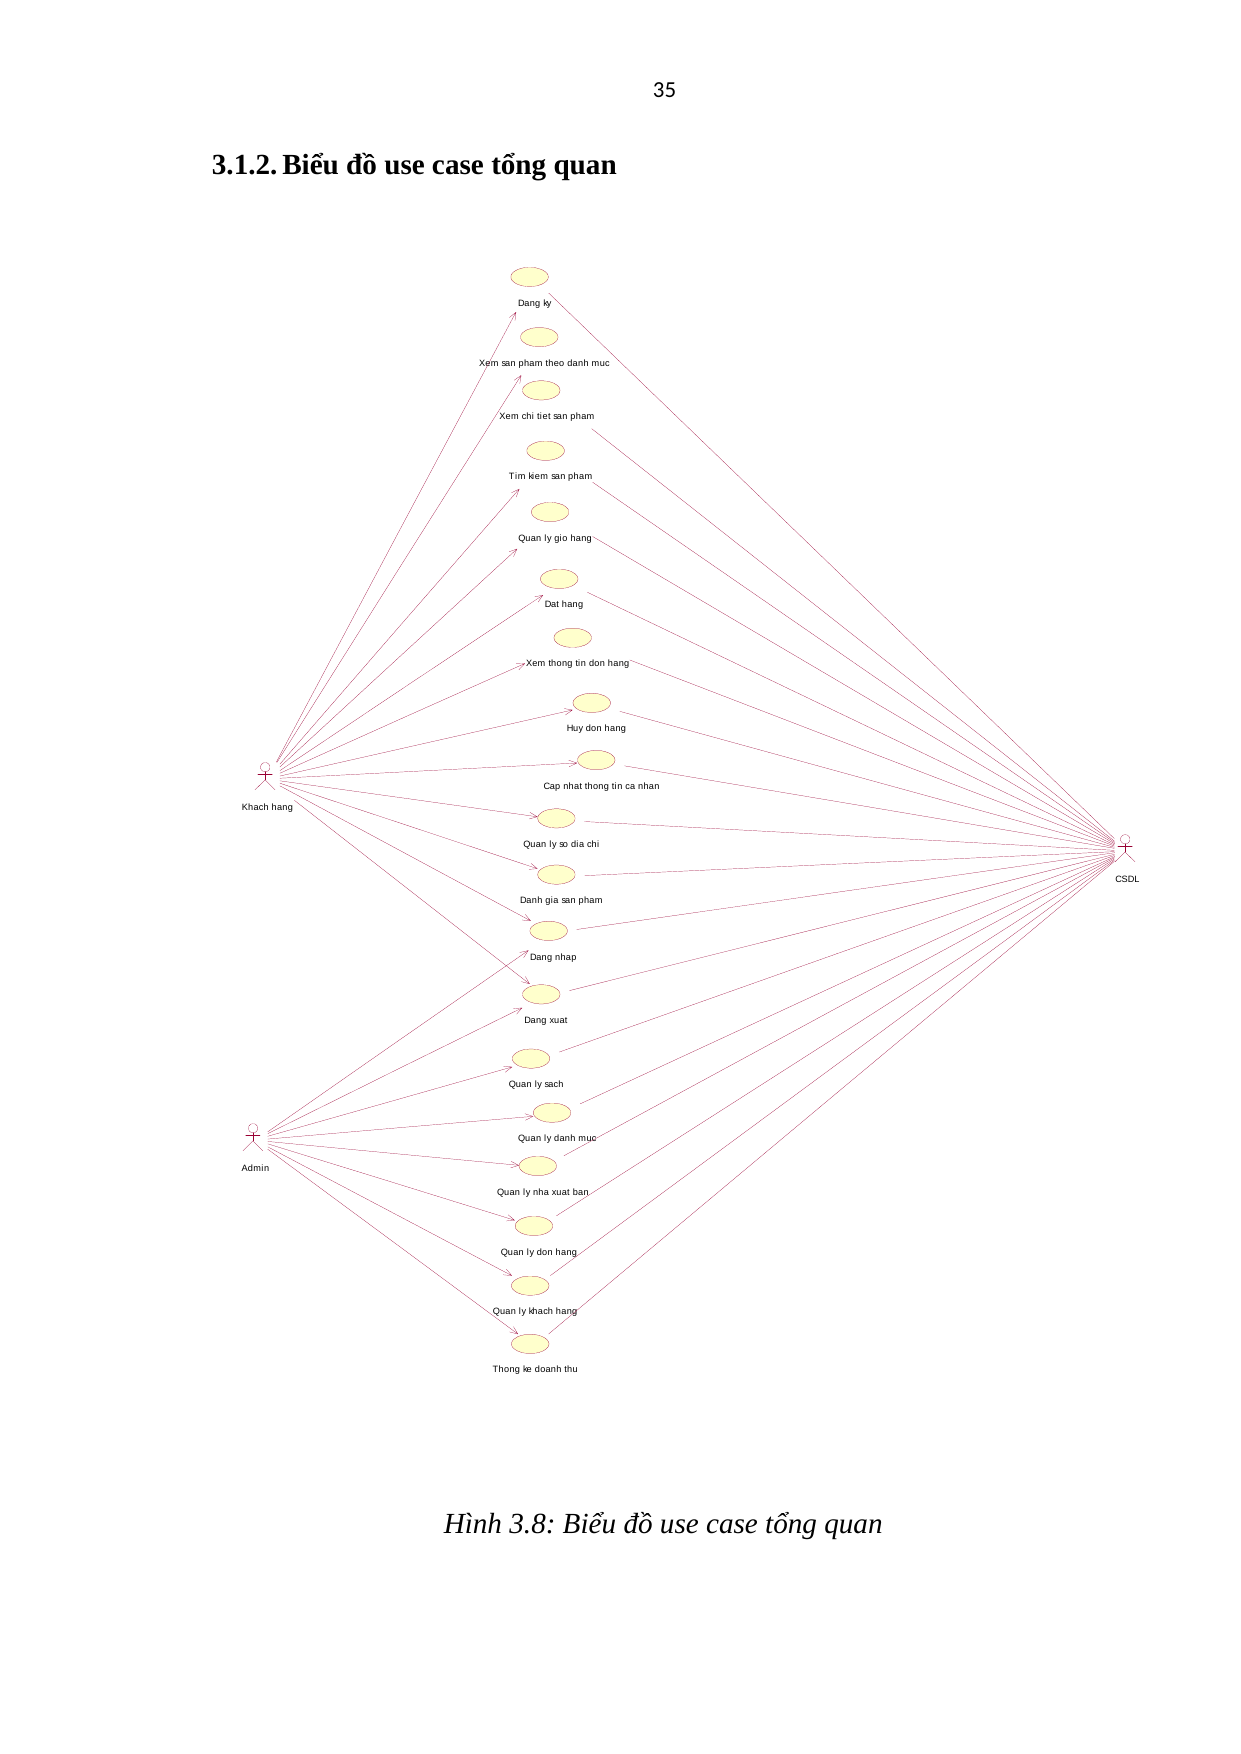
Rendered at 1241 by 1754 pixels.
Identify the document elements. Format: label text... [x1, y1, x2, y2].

subtitle Biểu đồ use case tổng quan [244, 147, 1122, 181]
